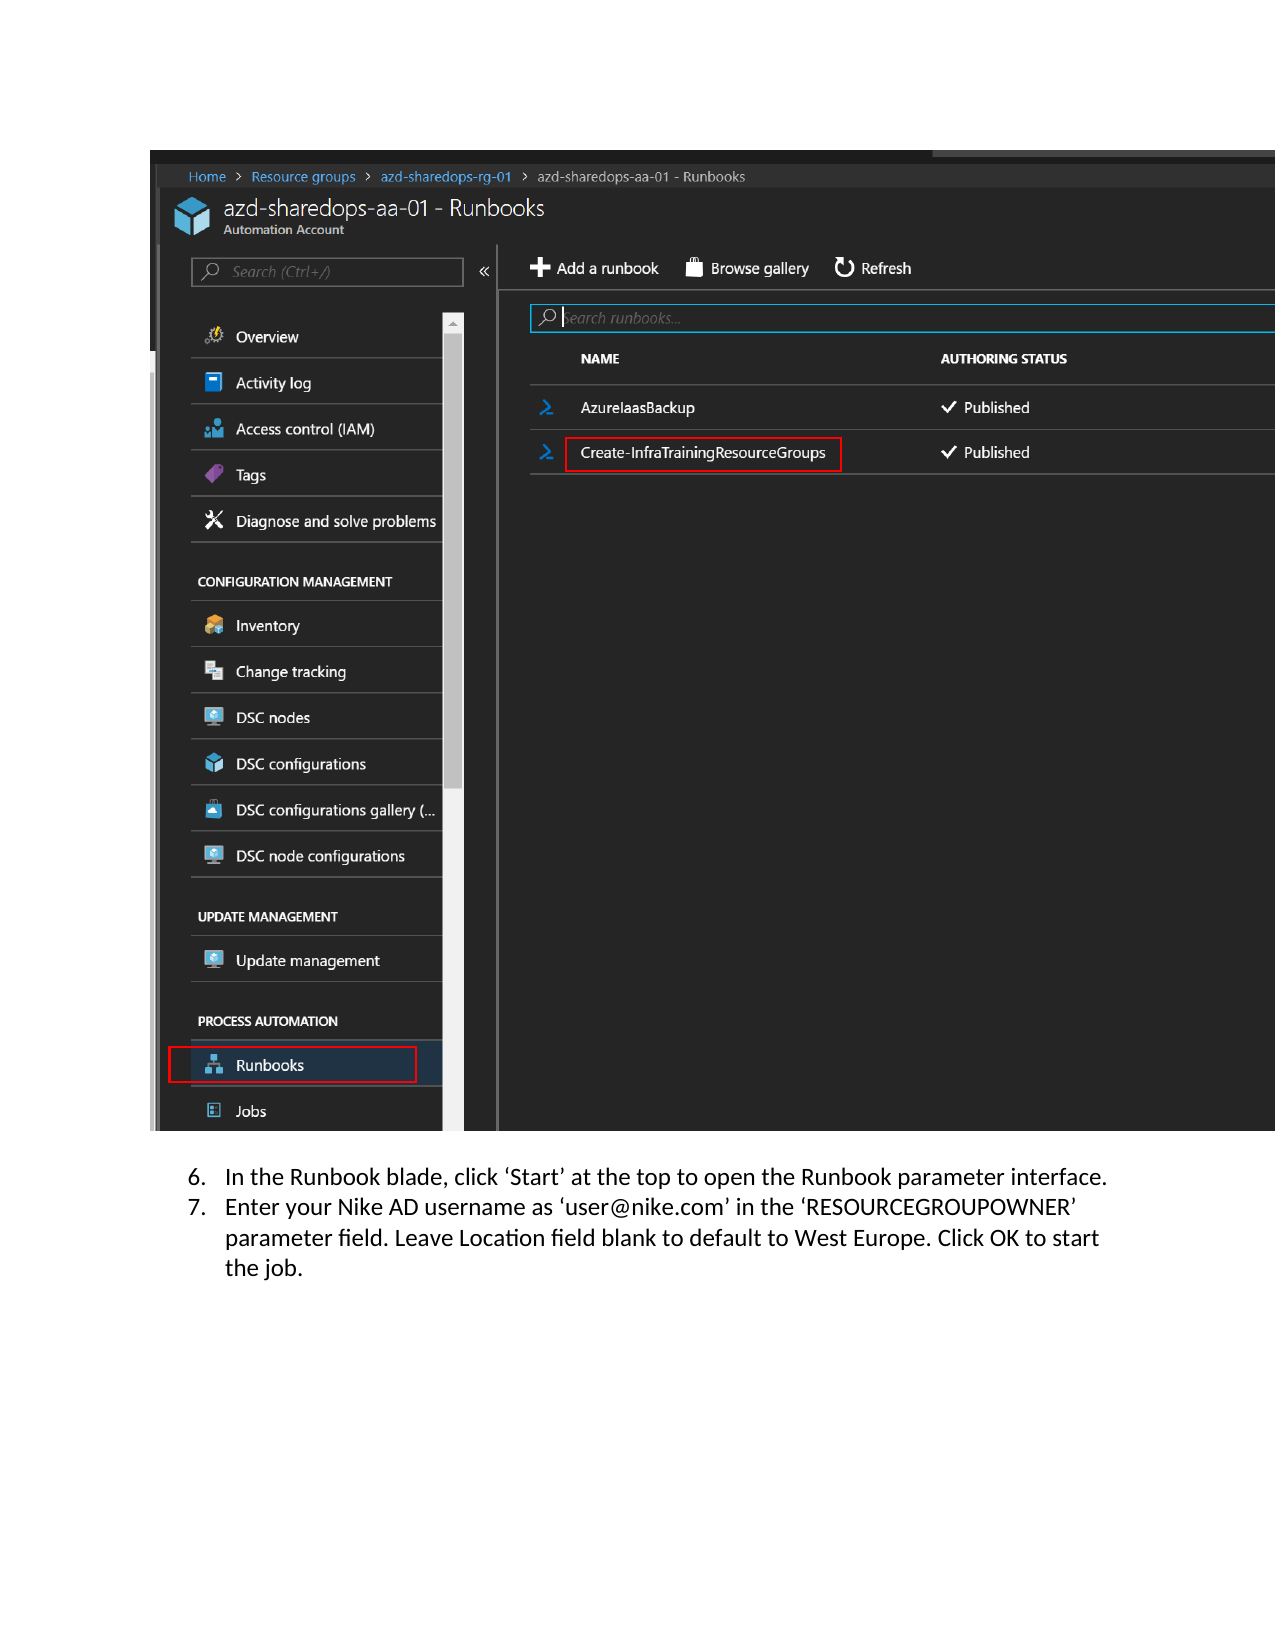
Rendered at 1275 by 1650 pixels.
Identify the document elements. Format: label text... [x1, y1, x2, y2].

list Enter your Nike AD username as ‘user@nike.com’ in the ‘RESOURCEGROUPOWNER’ parameter field. Leave Location field blank to default to West Europe. Click OK to start the job. [187, 1191, 1125, 1283]
picture [150, 150, 1275, 1131]
picture [532, 306, 1275, 331]
list In the Runbook blade, click ‘Start’ at the top to open the Runbook parameter interface. [187, 1161, 1125, 1191]
